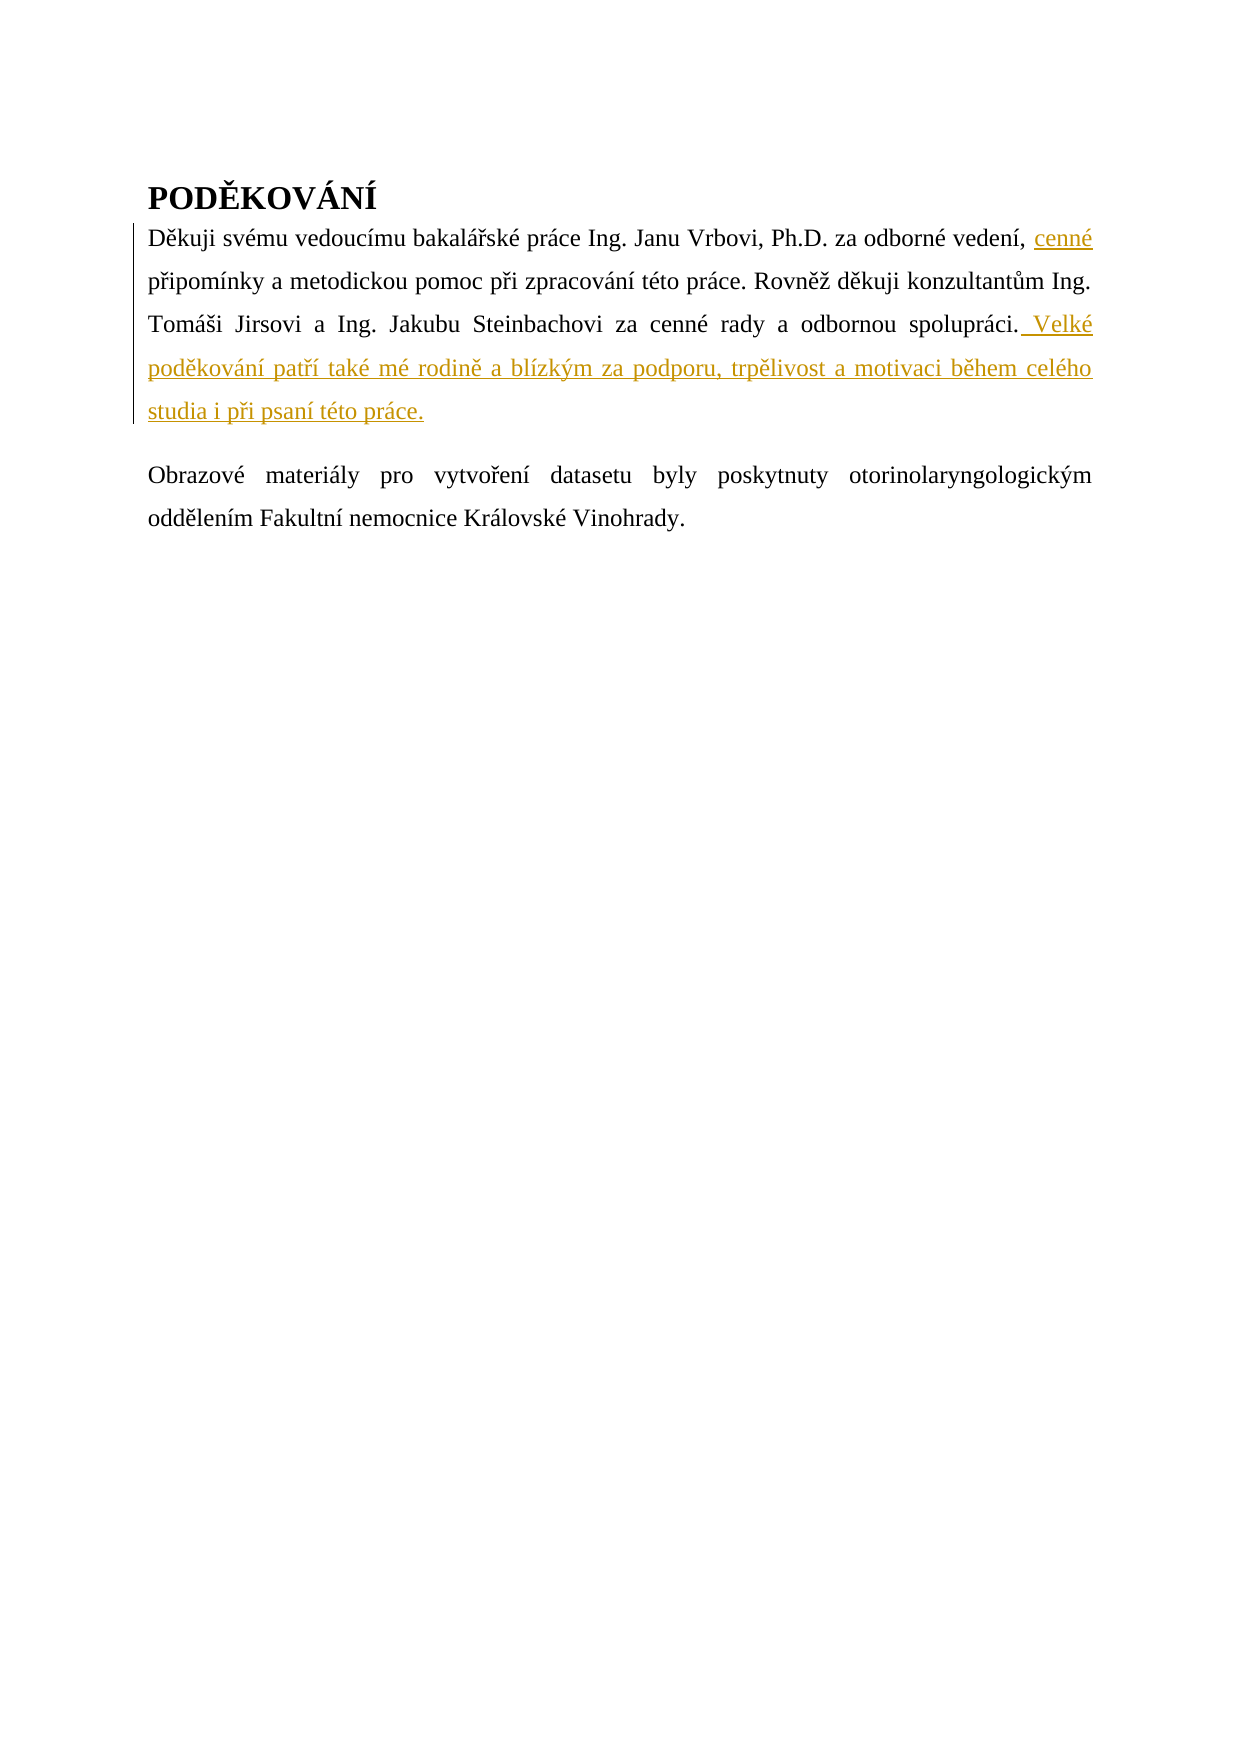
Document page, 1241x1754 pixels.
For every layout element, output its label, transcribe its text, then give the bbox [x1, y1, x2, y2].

text PODĚKOVÁNÍ [148, 179, 1092, 217]
text Děkuji svému vedoucímu bakalářské práce Ing. Janu Vrbovi, Ph.D. za odborné vedení, připomínky a metodickou pomoc při zpracování této práce. Rovněž děkuji konzultantům Ing. Tomáši Jirsovi a Ing. Jakubu Steinbachovi za cenné rady a odbornou spolupráci. [148, 223, 1092, 378]
text Děkuji svému vedoucímu bakalářské práce Ing. Janu Vrbovi, Ph.D. za odborné vedení, připomínky a metodickou pomoc při zpracování této práce. Rovněž děkuji konzultantům Ing. Tomáši Jirsovi a Ing. Jakubu Steinbachovi za cenné rady a odbornou spolupráci. [148, 379, 1092, 424]
text Obrazové materiály pro vytvoření datasetu byly poskytnuty otorinolaryngologickým oddělením Fakultní nemocnice Královské Vinohrady. [148, 460, 1092, 532]
